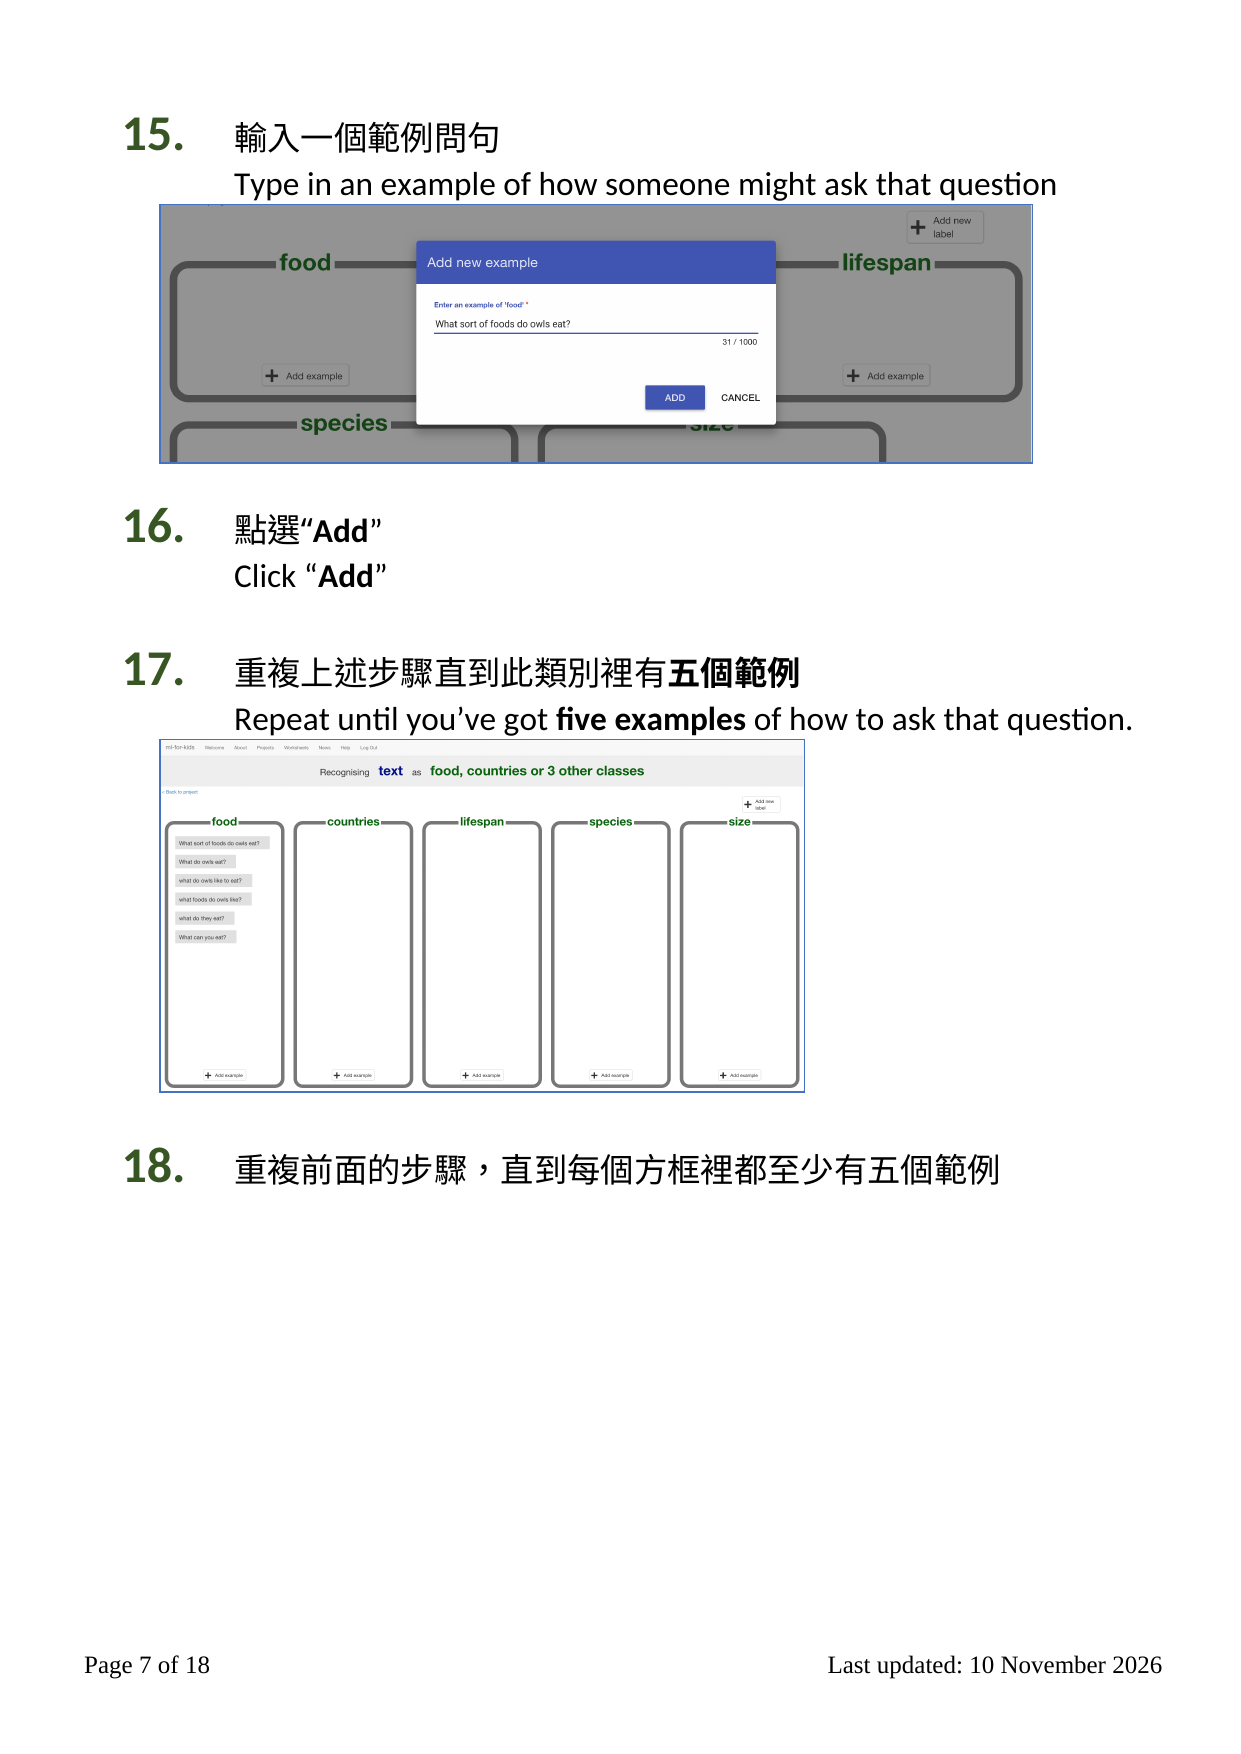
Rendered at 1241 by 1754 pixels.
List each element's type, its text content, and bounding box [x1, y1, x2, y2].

picture [161, 740, 804, 1091]
list 重複上述步驟直到此類別裡有五個範例 [121, 637, 1164, 698]
picture [161, 205, 1032, 462]
list Click “Add” [159, 555, 1164, 596]
list 點選“Add” [121, 494, 1164, 555]
list 重複前面的步驟，直到每個方框裡都至少有五個範例 [121, 1133, 1164, 1194]
list 輸入一個範例問句 [121, 102, 1164, 163]
